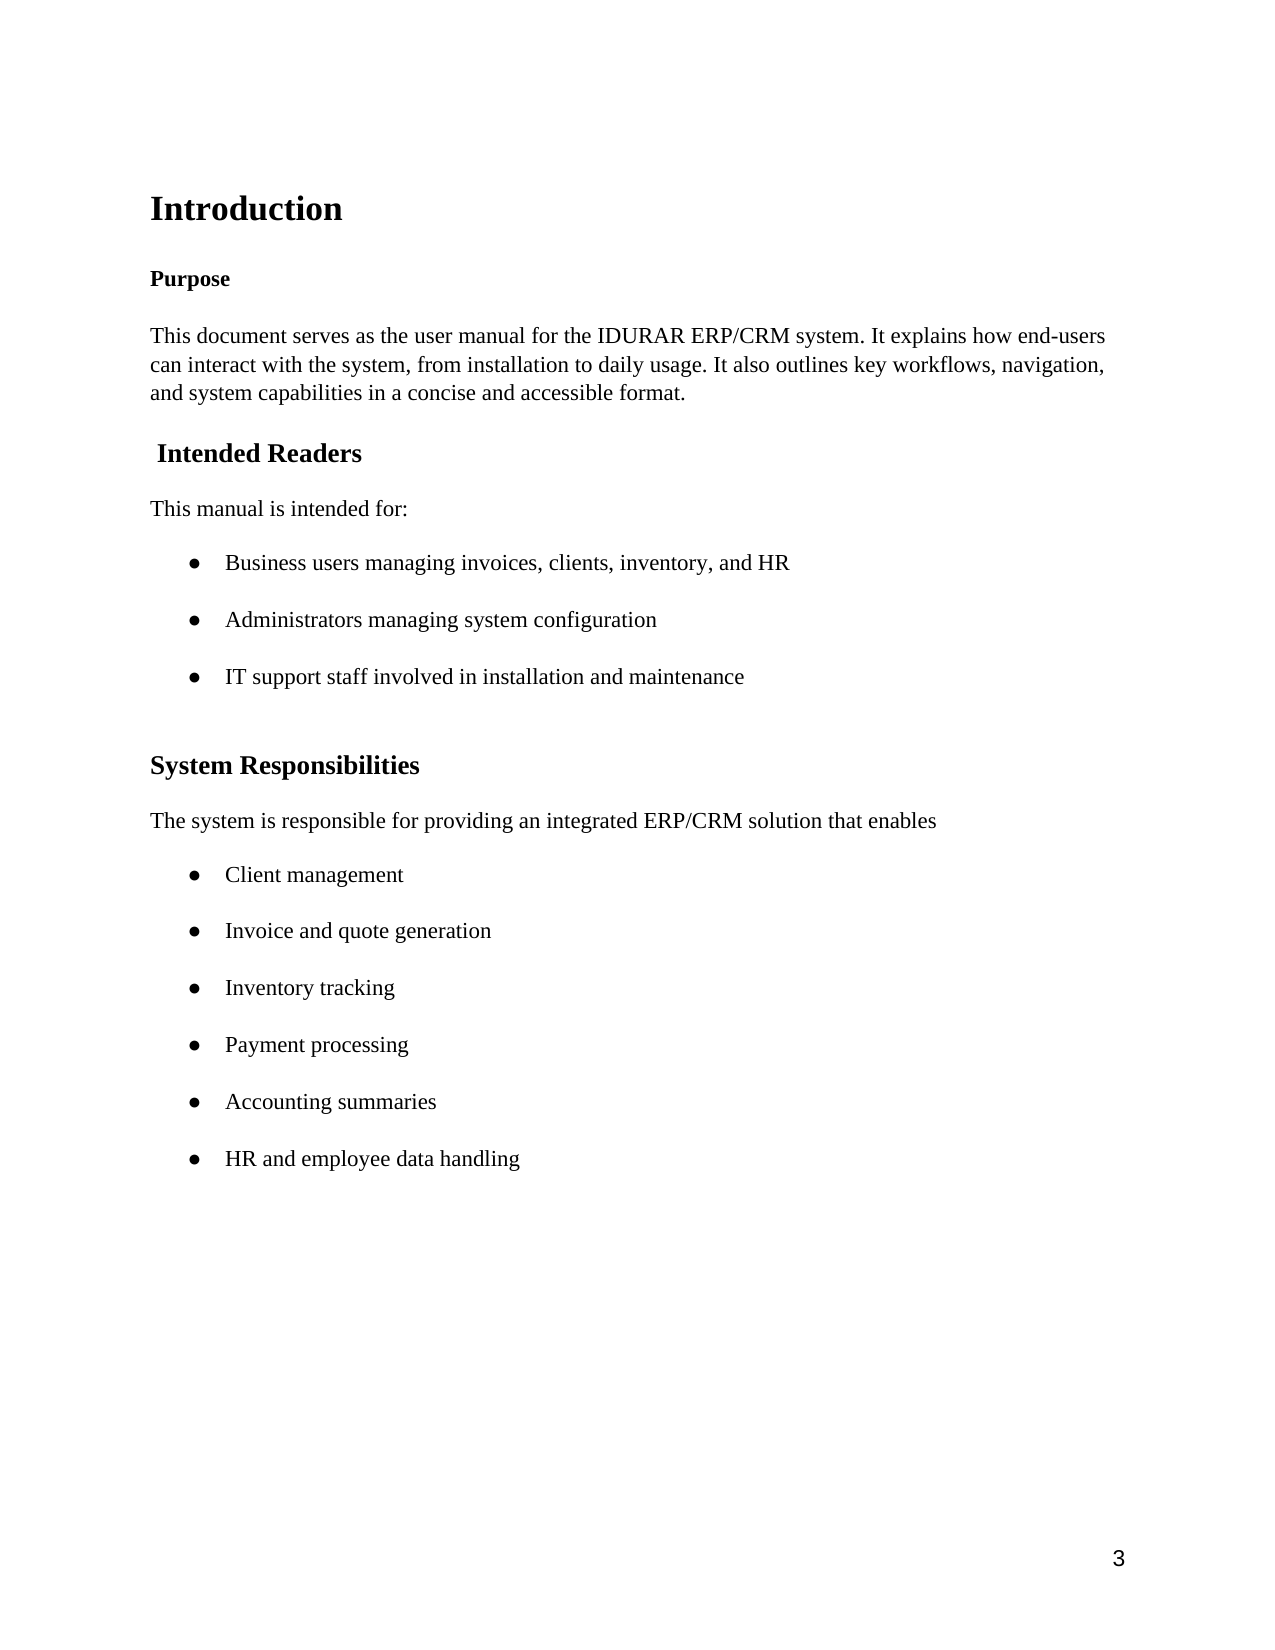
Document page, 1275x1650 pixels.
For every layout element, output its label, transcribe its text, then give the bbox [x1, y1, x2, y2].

text This document serves as the user manual for the IDURAR ERP/CRM system. It explains how end-users can interact with the system, from installation to daily usage. It also outlines key workflows, navigation, and system capabilities in a concise and accessible format. [150, 322, 1125, 406]
list HR and employee data handling [187, 1145, 1125, 1171]
list Client management [187, 861, 1125, 916]
list Payment processing [187, 1031, 1125, 1086]
subtitle System Responsibilities [150, 749, 1125, 780]
list Invoice and quote generation [187, 918, 1125, 972]
list Accounting summaries [187, 1088, 1125, 1143]
list Business users managing invoices, clients, inventory, and HR [187, 549, 1125, 604]
text This manual is intended for: [150, 496, 1125, 522]
subtitle Intended Readers [150, 437, 1125, 468]
subtitle Purpose [150, 265, 1125, 291]
list Inventory tracking [187, 974, 1125, 1029]
list IT support staff involved in installation and maintenance [187, 663, 1125, 717]
subtitle Introduction [150, 187, 1125, 228]
text The system is responsible for providing an integrated ERP/CRM solution that enables [150, 807, 1125, 834]
list Administrators managing system configuration [187, 606, 1125, 661]
